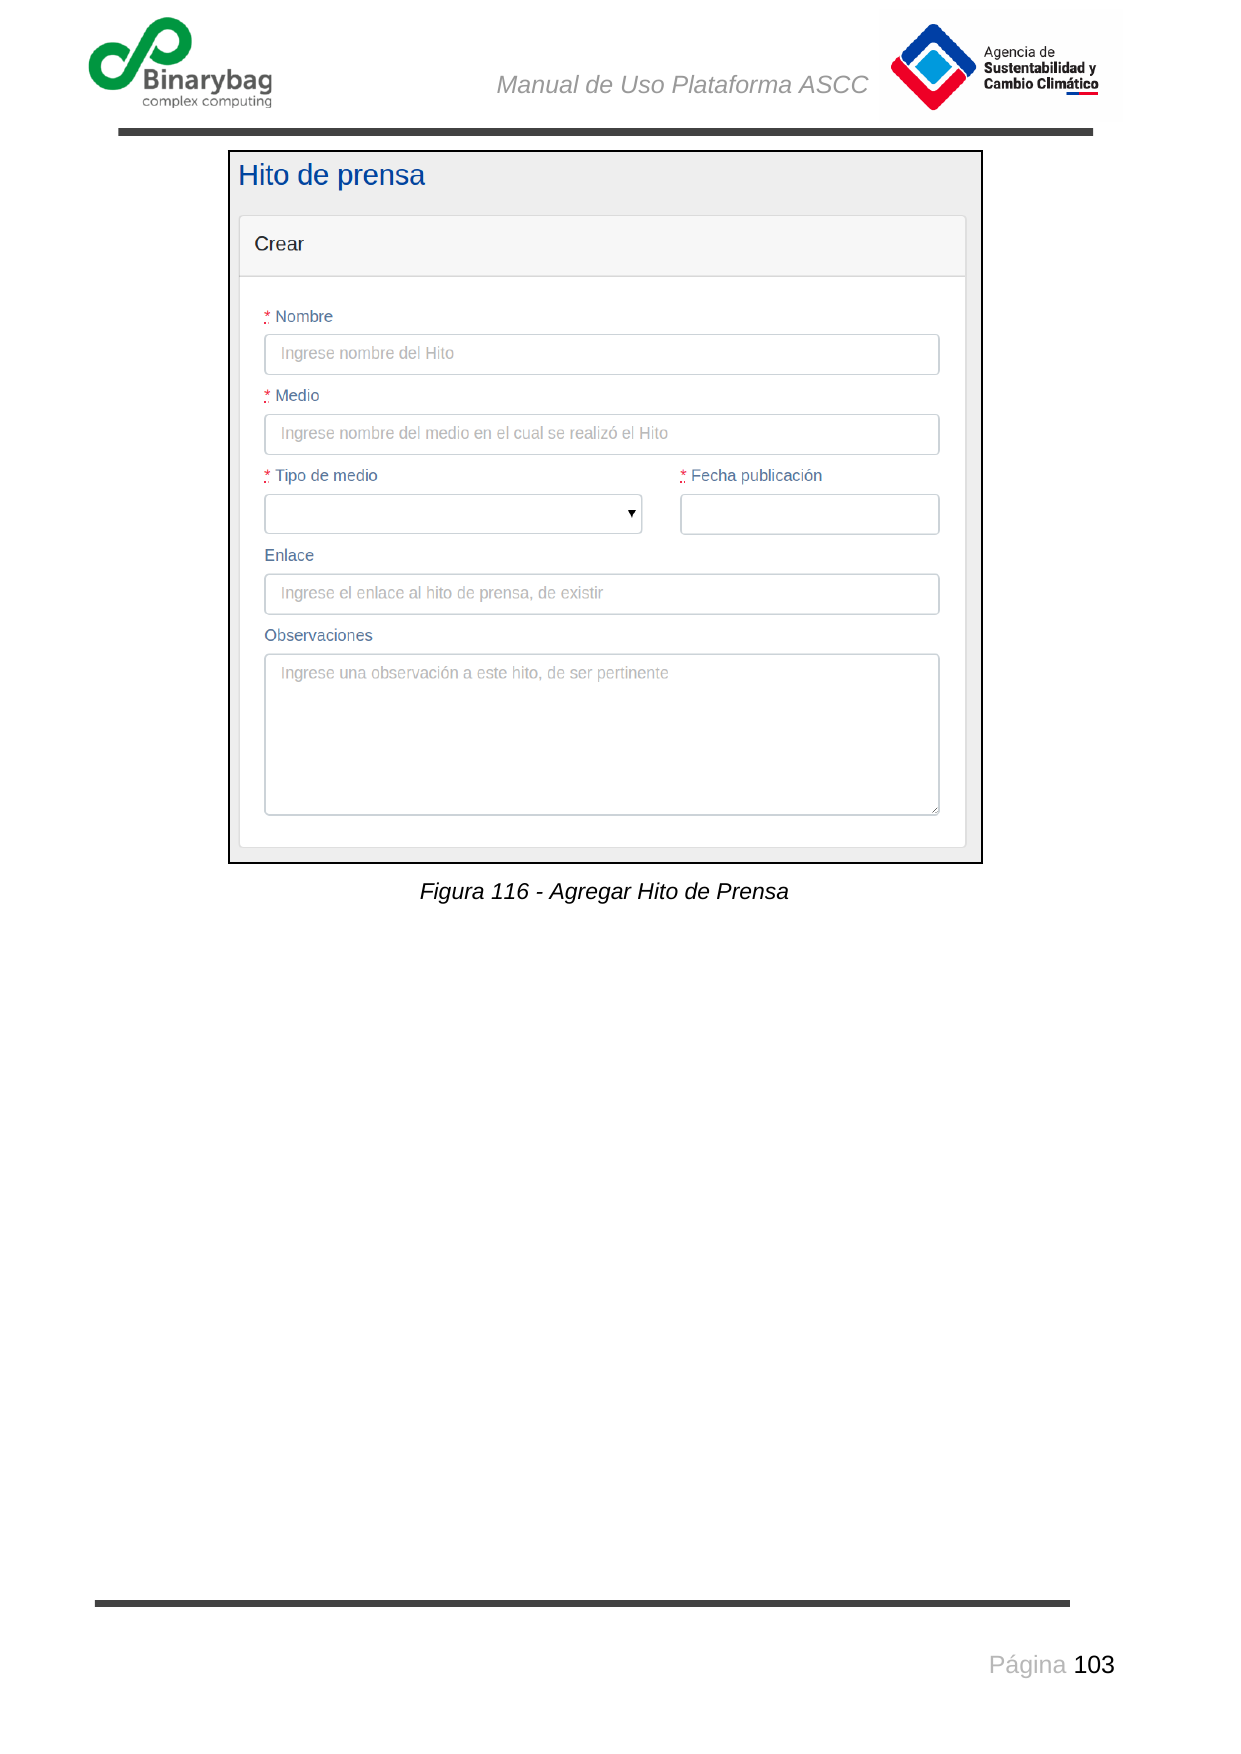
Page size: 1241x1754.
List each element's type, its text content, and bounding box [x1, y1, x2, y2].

picture [118, 128, 1094, 136]
picture [88, 17, 272, 108]
picture [94, 1600, 1070, 1607]
picture [878, 9, 1123, 122]
text Figura 116 - Agregar Hito de Prensa [88, 878, 1122, 904]
picture [230, 152, 981, 862]
